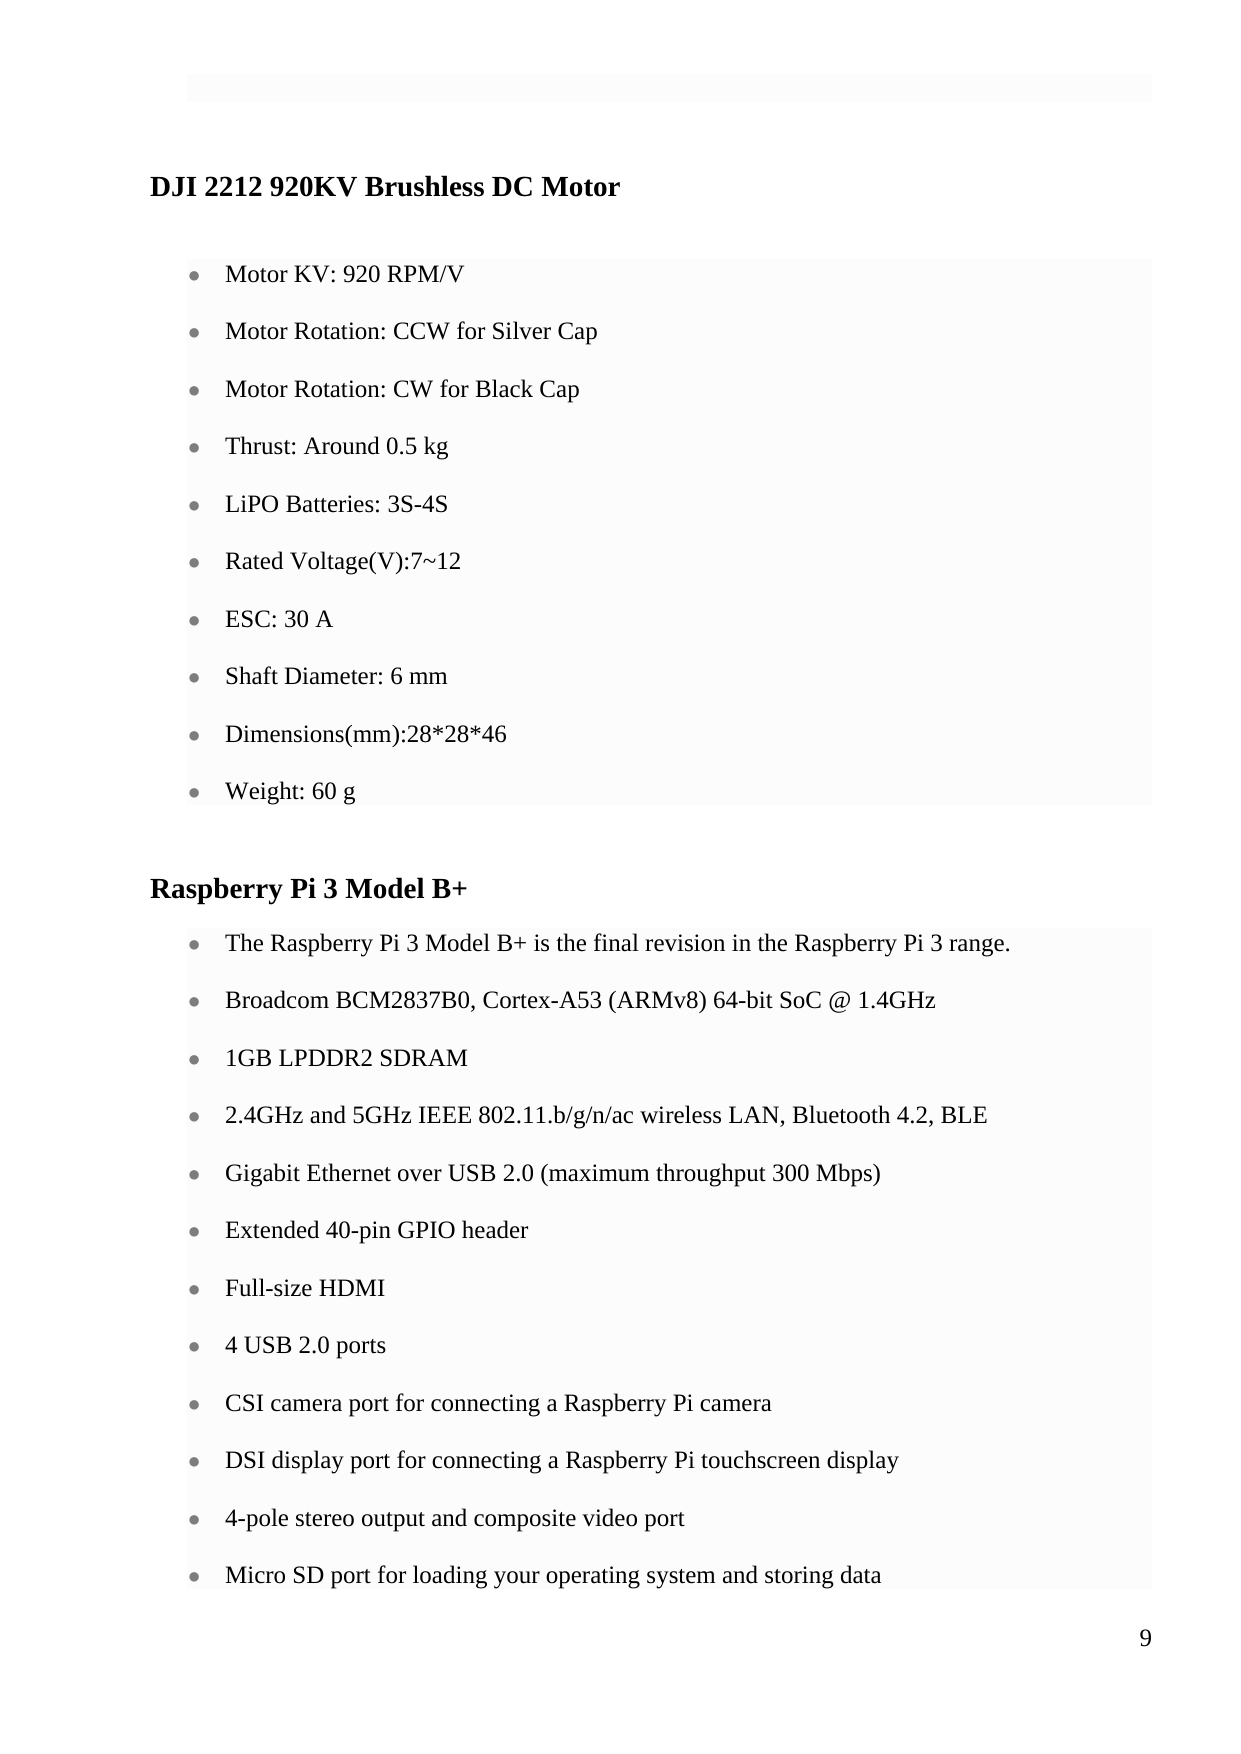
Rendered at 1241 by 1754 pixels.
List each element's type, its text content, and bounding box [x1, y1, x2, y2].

list DSI display port for connecting a Raspberry Pi touchscreen display [187, 1445, 1152, 1474]
list Full-size HDMI [187, 1273, 1152, 1301]
list Thrust: Around 0.5 kg [187, 431, 1152, 460]
list Motor Rotation: CCW for Silver Cap [187, 316, 1152, 345]
list Rated Voltage(V):7~12 [187, 546, 1152, 575]
list Motor Rotation: CW for Black Cap [187, 374, 1152, 402]
list ESC: 30 A [187, 604, 1152, 632]
list Motor KV: 920 RPM/V [187, 259, 1152, 287]
list 4-pole stereo output and composite video port [187, 1503, 1152, 1531]
list Dimensions(mm):28*28*46 [187, 719, 1152, 747]
list LiPO Batteries: 3S-4S [187, 489, 1152, 517]
list 1GB LPDDR2 SDRAM [187, 1043, 1152, 1071]
list Shaft Diameter: 6 mm [187, 661, 1152, 690]
list Broadcom BCM2837B0, Cortex-A53 (ARMv8) 64-bit SoC @ 1.4GHz [187, 985, 1152, 1014]
list Gigabit Ethernet over USB 2.0 (maximum throughput 300 Mbps) [187, 1158, 1152, 1186]
list The Raspberry Pi 3 Model B+ is the final revision in the Raspberry Pi 3 range. [187, 928, 1152, 956]
list CSI camera port for connecting a Raspberry Pi camera [187, 1388, 1152, 1416]
subtitle Raspberry Pi 3 Model B+ [150, 871, 1152, 905]
list 4 USB 2.0 ports [187, 1330, 1152, 1359]
list Extended 40-pin GPIO header [187, 1215, 1152, 1244]
list 2.4GHz and 5GHz IEEE 802.11.b/g/n/ac wireless LAN, Bluetooth 4.2, BLE [187, 1100, 1152, 1129]
subtitle DJI 2212 920KV Brushless DC Motor [150, 169, 1152, 202]
list Weight: 60 g [187, 776, 1152, 805]
list Micro SD port for loading your operating system and storing data [187, 1560, 1152, 1589]
